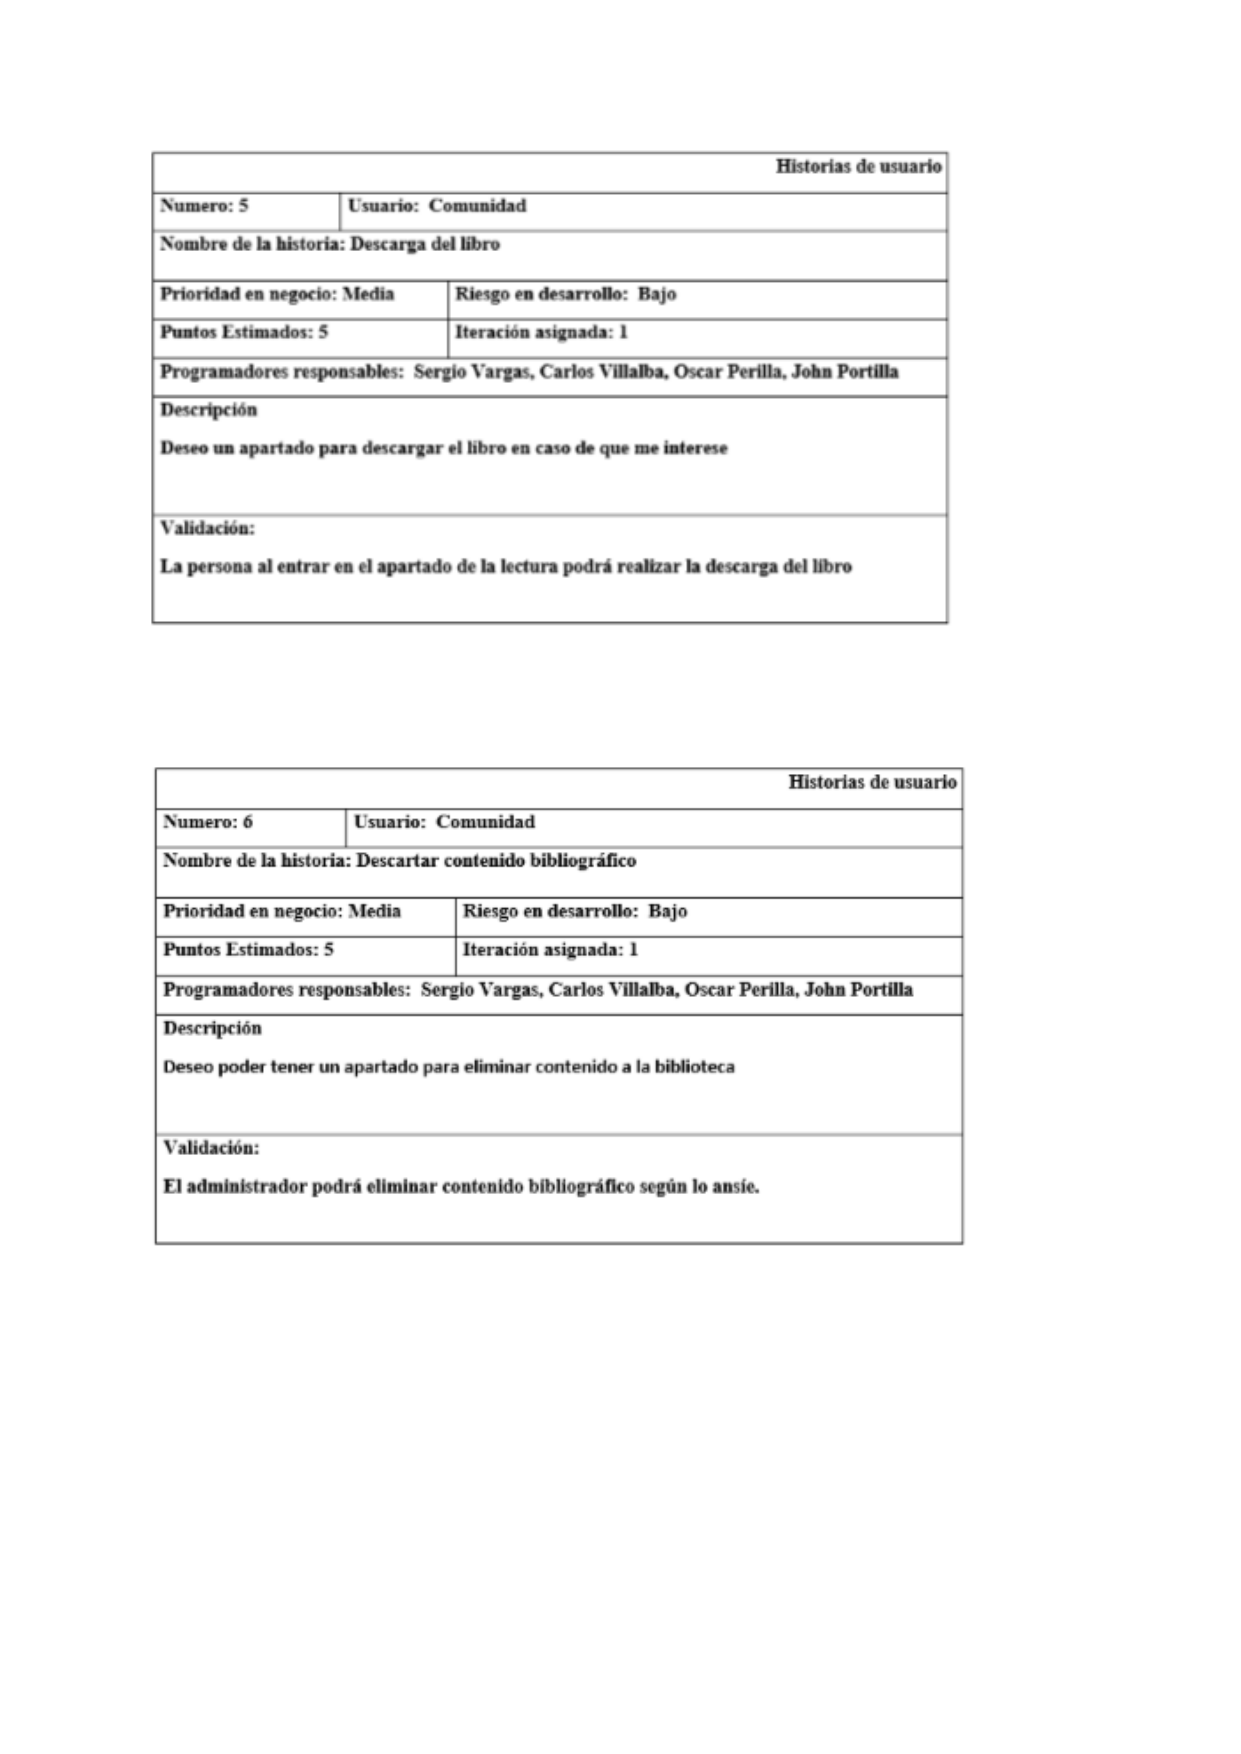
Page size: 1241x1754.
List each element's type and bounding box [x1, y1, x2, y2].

picture [150, 150, 967, 636]
picture [150, 767, 976, 1249]
